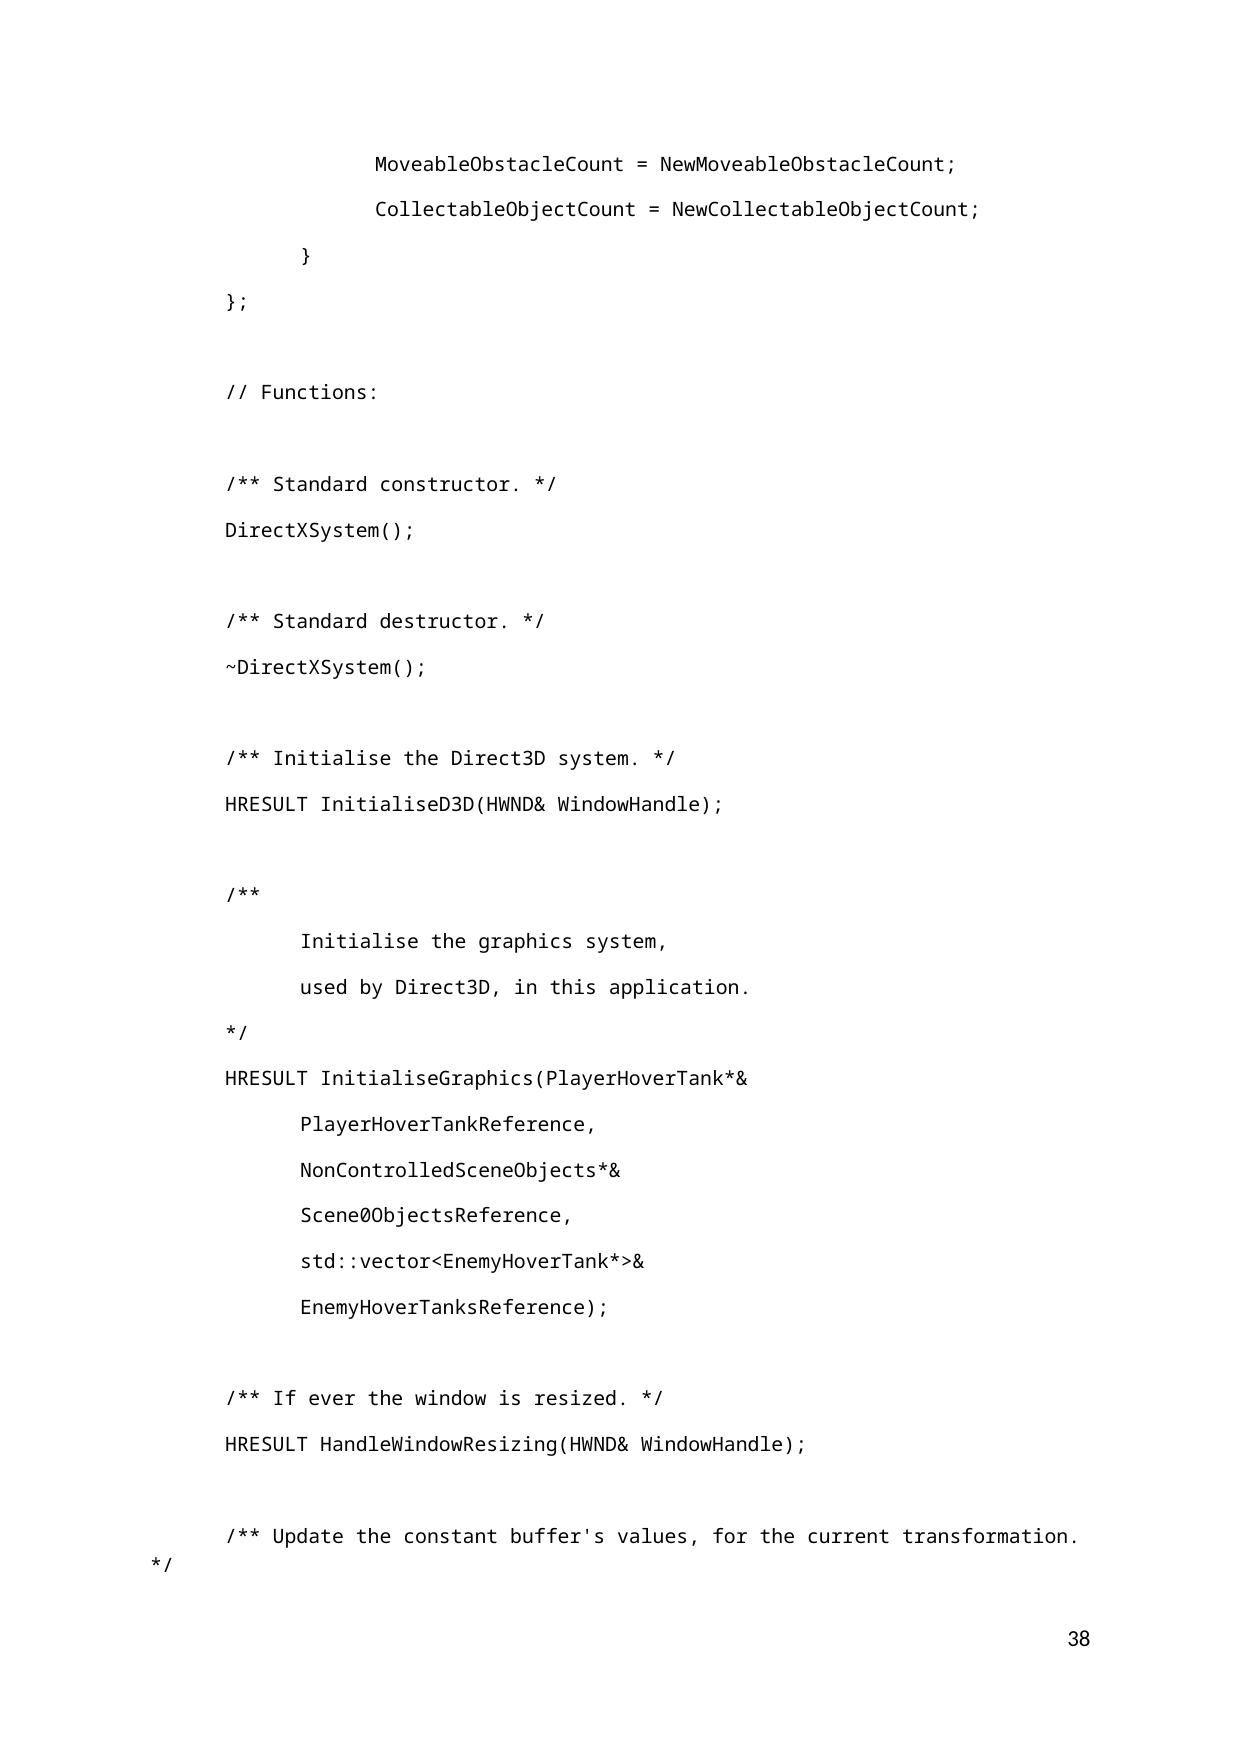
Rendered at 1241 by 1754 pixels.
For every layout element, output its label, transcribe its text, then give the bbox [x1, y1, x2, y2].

text CollectableObjectCount = NewCollectableObjectCount; [150, 196, 1090, 223]
text NonControlledSceneObjects*& [150, 1156, 1090, 1183]
text std::vector<EnemyHoverTank*>& [150, 1247, 1090, 1274]
text HRESULT InitialiseGraphics(PlayerHoverTank*& [150, 1064, 1090, 1092]
text /** Standard destructor. */ [150, 607, 1090, 634]
text PlayerHoverTankReference, [150, 1110, 1090, 1137]
text /** Update the constant buffer's values, for the current transformation. */ [150, 1522, 1090, 1578]
text */ [150, 1019, 1090, 1046]
text } [150, 241, 1090, 268]
text used by Direct3D, in this application. [150, 973, 1090, 1000]
text MoveableObstacleCount = NewMoveableObstacleCount; [150, 150, 1090, 177]
text EnemyHoverTanksReference); [150, 1293, 1090, 1320]
text HRESULT InitialiseD3D(HWND& WindowHandle); [150, 790, 1090, 817]
text /** Standard constructor. */ [150, 470, 1090, 497]
text // Functions: [150, 379, 1090, 406]
text /** [150, 882, 1090, 909]
text }; [150, 287, 1090, 314]
text Initialise the graphics system, [150, 927, 1090, 954]
text DirectXSystem(); [150, 516, 1090, 543]
text ~DirectXSystem(); [150, 653, 1090, 680]
text HRESULT HandleWindowResizing(HWND& WindowHandle); [150, 1430, 1090, 1457]
text Scene0ObjectsReference, [150, 1202, 1090, 1229]
text /** If ever the window is resized. */ [150, 1385, 1090, 1412]
text /** Initialise the Direct3D system. */ [150, 744, 1090, 771]
